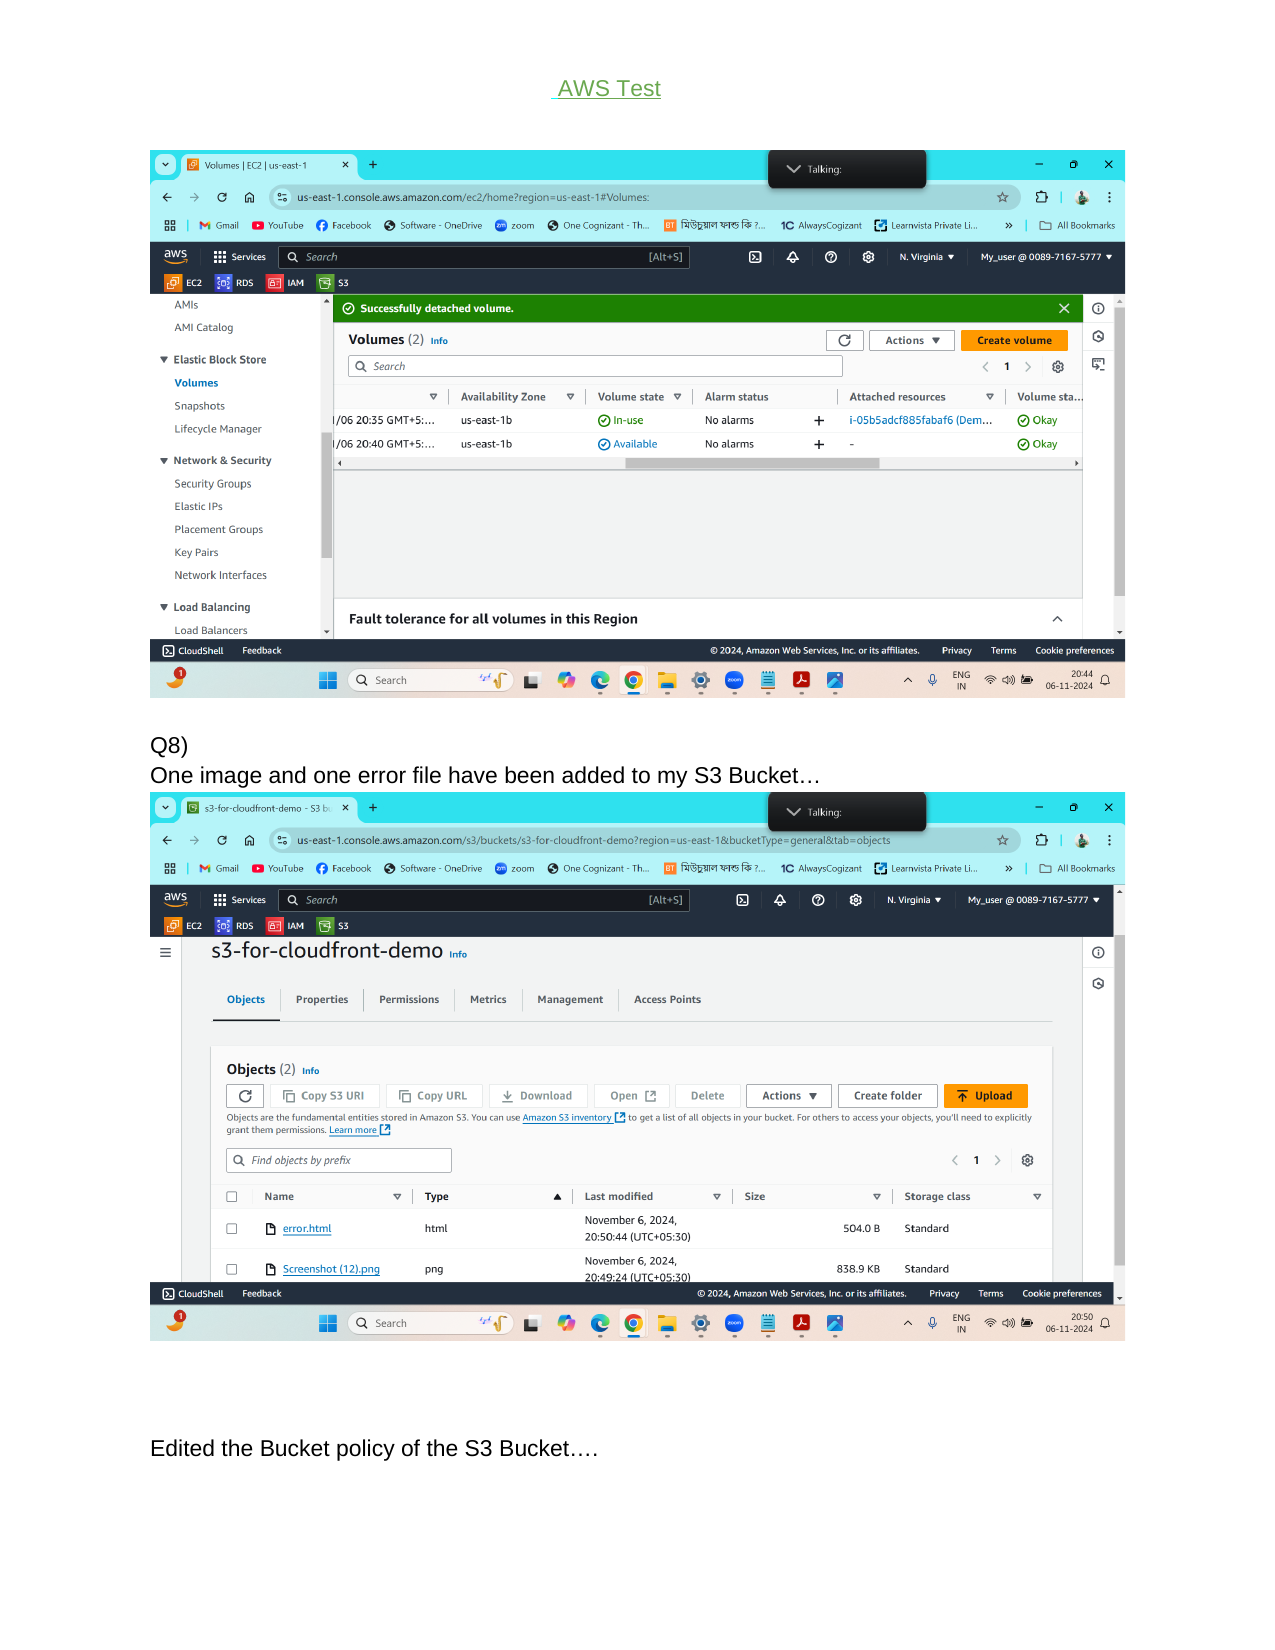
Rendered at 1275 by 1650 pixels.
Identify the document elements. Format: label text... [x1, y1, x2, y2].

picture [150, 792, 1125, 1341]
picture [150, 150, 1125, 698]
text One image and one error file have been added to my S3 Bucket… [150, 762, 1125, 788]
text Edited the Bucket policy of the S3 Bucket…. [150, 1435, 1125, 1461]
text Q8) [150, 732, 1125, 758]
